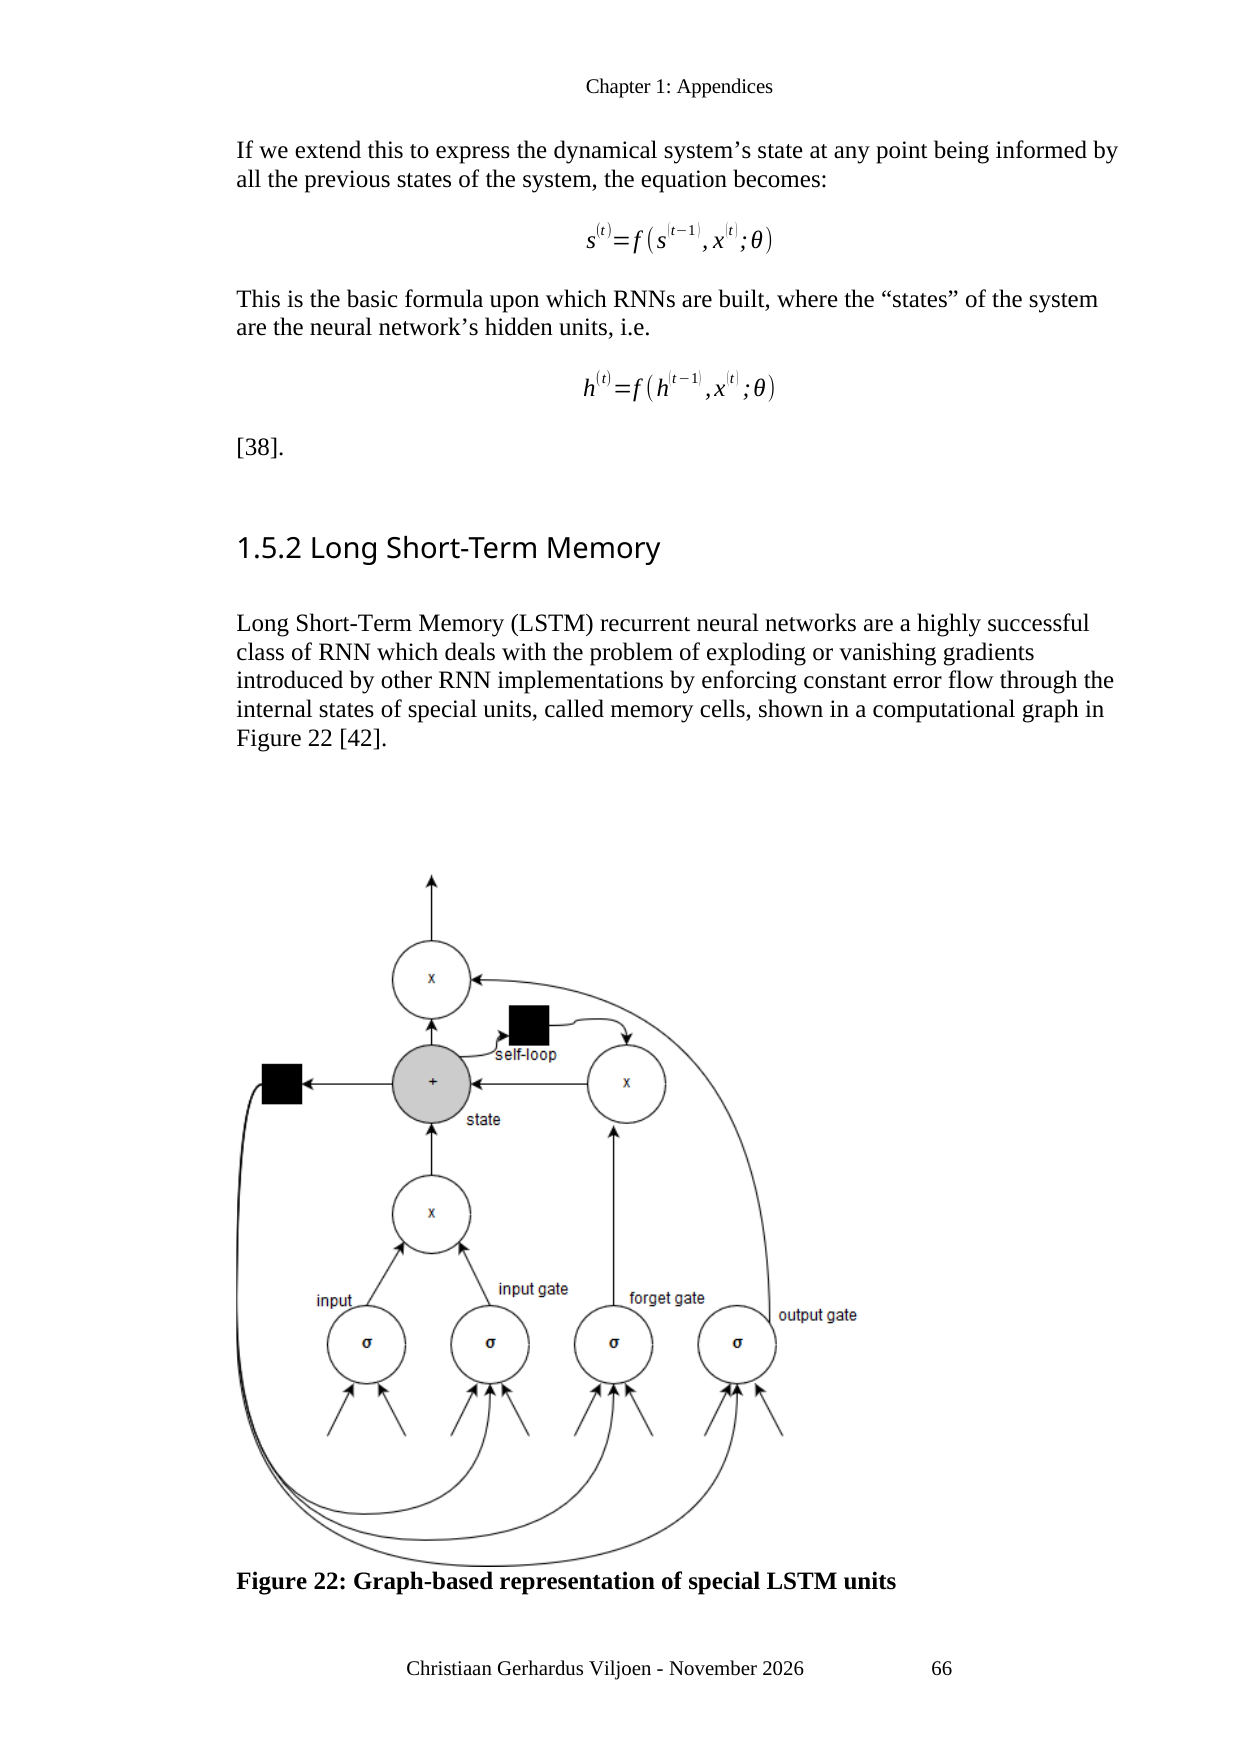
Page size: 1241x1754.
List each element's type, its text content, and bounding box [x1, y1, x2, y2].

subtitle Long Short-Term Memory [236, 527, 1122, 567]
picture [236, 866, 868, 1567]
text If we extend this to express the dynamical system’s state at any point being informed by all the previous states of the system, the equation becomes: [236, 135, 1122, 193]
text Long Short-Term Memory (LSTM) recurrent neural networks are a highly successful class of RNN which deals with the problem of exploding or vanishing gradients introduced by other RNN implementations by enforcing constant error flow through the internal states of special units, called memory cells, shown in a computational graph in Figure 22 . [236, 608, 1122, 752]
text This is the basic formula upon which RNNs are built, where the “states” of the system are the neural network’s hidden units, i.e. [236, 284, 1122, 341]
text Figure 22: Graph-based representation of special LSTM units [236, 1566, 1122, 1595]
text . [236, 432, 1122, 461]
